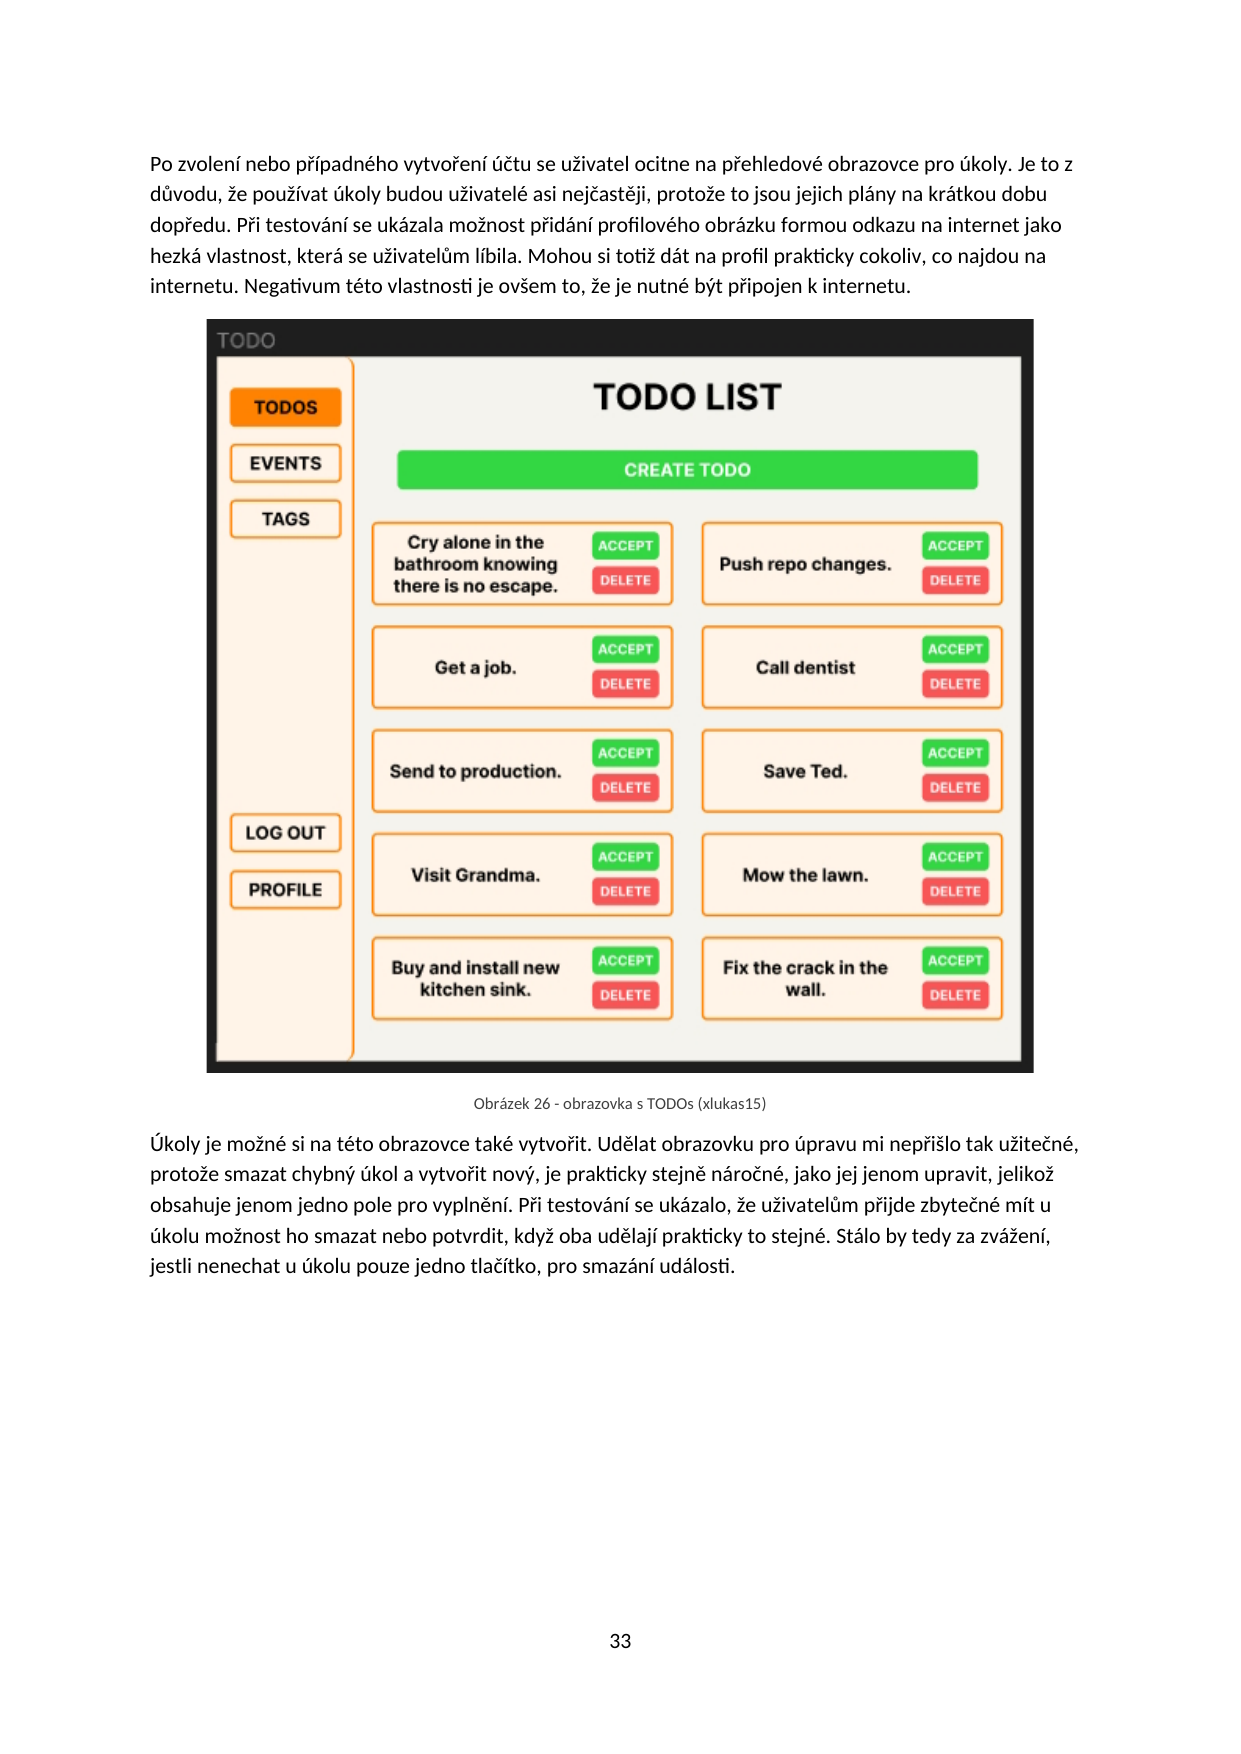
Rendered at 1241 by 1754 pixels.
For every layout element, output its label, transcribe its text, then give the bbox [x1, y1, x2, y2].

text Obrázek 26 - obrazovka s TODOs (xlukas15) [150, 1093, 1090, 1113]
picture [206, 319, 1034, 1073]
text Úkoly je možné si na této obrazovce také vytvořit. Udělat obrazovku pro úpravu mi nepřišlo tak užitečné, protože smazat chybný úkol a vytvořit nový, je prakticky stejně náročné, jako jej jenom upravit, jelikož obsahuje jenom jedno pole pro vyplnění. Při testování se ukázalo, že uživatelům přijde zbytečné mít u úkolu možnost ho smazat nebo potvrdit, když oba udělají prakticky to stejné. Stálo by tedy za zvážení, jestli nenechat u úkolu pouze jedno tlačítko, pro smazání události. [150, 1130, 1090, 1279]
text Po zvolení nebo případného vytvoření účtu se uživatel ocitne na přehledové obrazovce pro úkoly. Je to z důvodu, že používat úkoly budou uživatelé asi nejčastěji, protože to jsou jejich plány na krátkou dobu dopředu. Při testování se ukázala možnost přidání profilového obrázku formou odkazu na internet jako hezká vlastnost, která se uživatelům líbila. Mohou si totiž dát na profil prakticky cokoliv, co najdou na internetu. Negativum této vlastnosti je ovšem to, že je nutné být připojen k internetu. [150, 150, 1090, 299]
